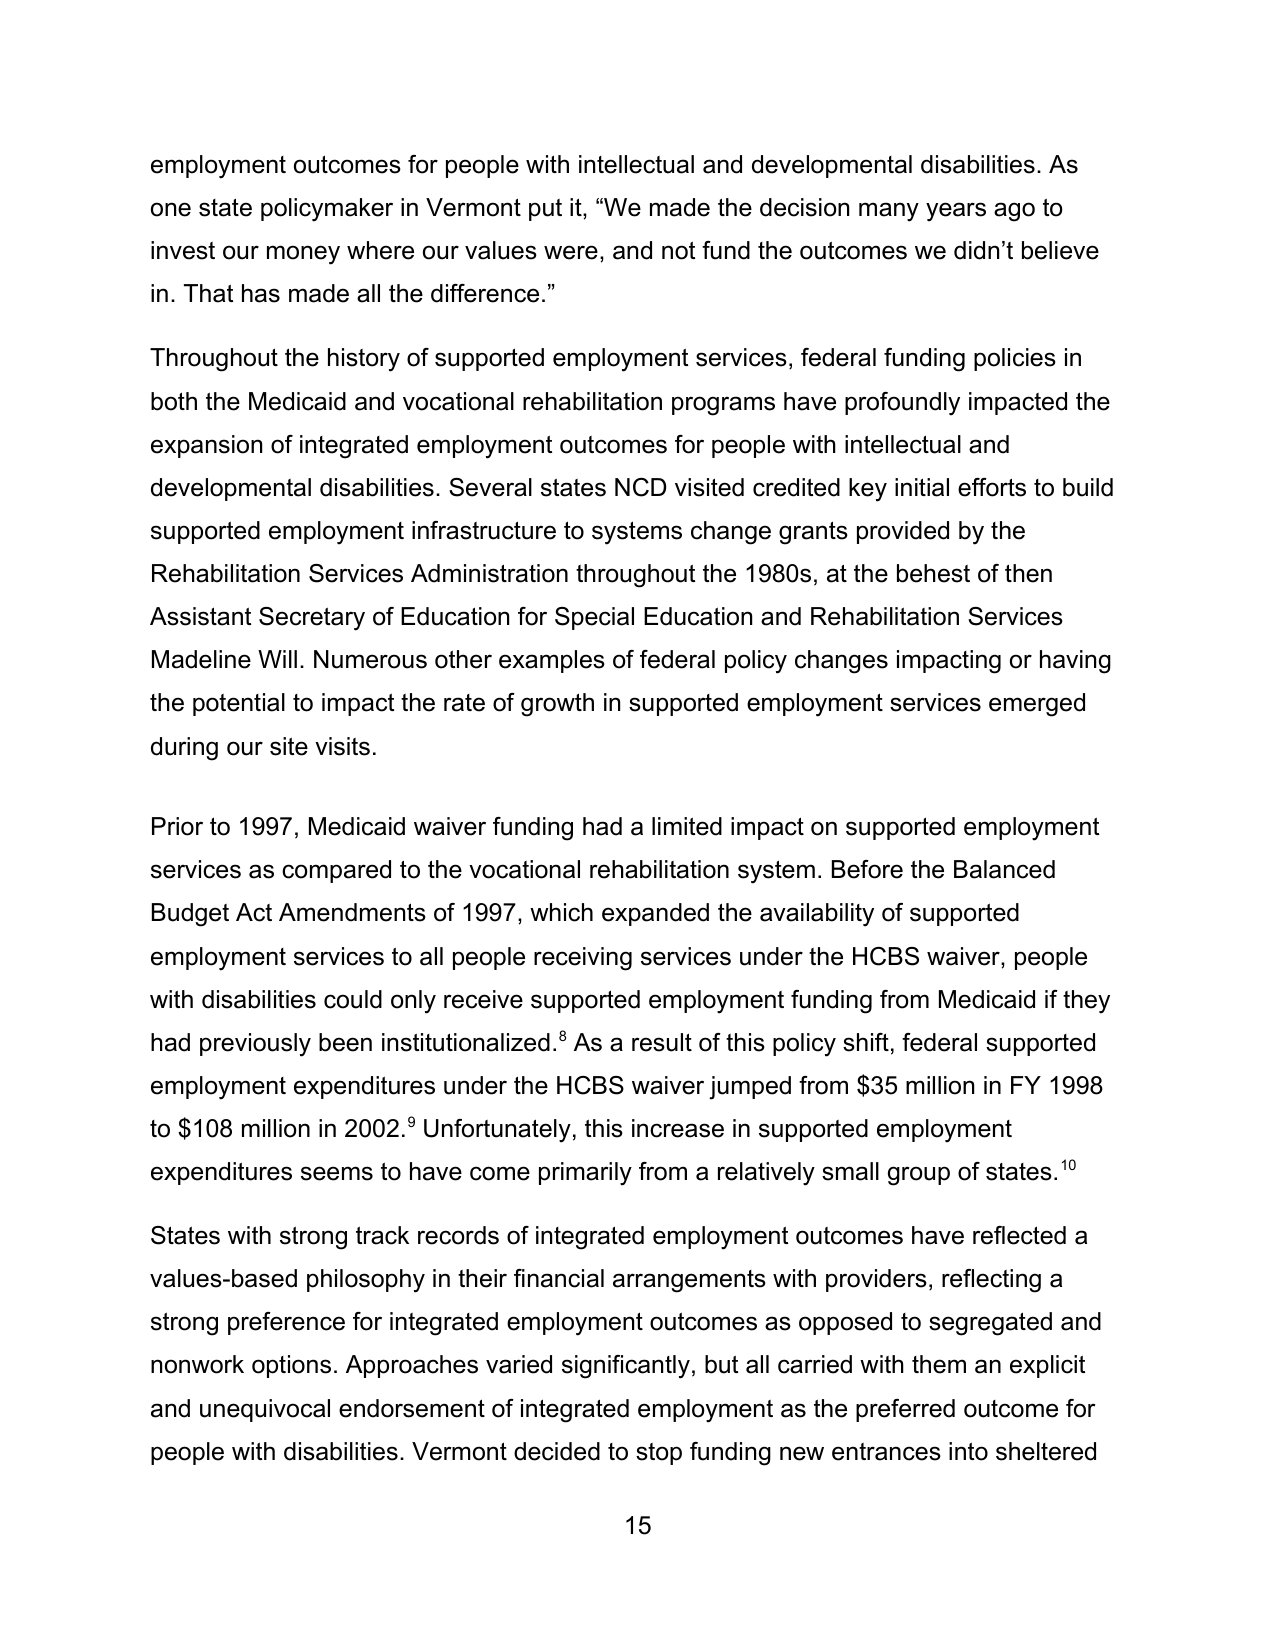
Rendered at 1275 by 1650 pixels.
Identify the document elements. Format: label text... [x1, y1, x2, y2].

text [150, 150, 1125, 308]
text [150, 1221, 1125, 1465]
text Throughout the history of supported employment services, federal funding policies in both the Medicaid and vocational rehabilitation programs have profoundly impacted the expansion of integrated employment outcomes for people with intellectual and developmental disabilities. Several states NCD visited credited key initial efforts to build supported employment infrastructure to systems change grants provided by the Rehabilitation Services Administration throughout the 1980s, at the behest of then Assistant Secretary of Education for Special Education and Rehabilitation Services Madeline Will. Numerous other examples of federal policy changes impacting or having the potential to impact the rate of growth in supported employment services emerged during our site visits. [150, 343, 1125, 760]
text Prior to 1997, Medicaid waiver funding had a limited impact on supported employment services as compared to the vocational rehabilitation system. Before the Balanced Budget Act Amendments of 1997, which expanded the availability of supported employment services to all people receiving services under the HCBS waiver, people with disabilities could only receive supported employment funding from Medicaid if they had previously been institutionalized. As a result of this policy shift, federal supported employment expenditures under the HCBS waiver jumped from $35 million in FY 1998 to $108 million in 2002. Unfortunately, this increase in supported employment expenditures seems to have come primarily from a relatively small group of states. [150, 812, 1125, 1186]
